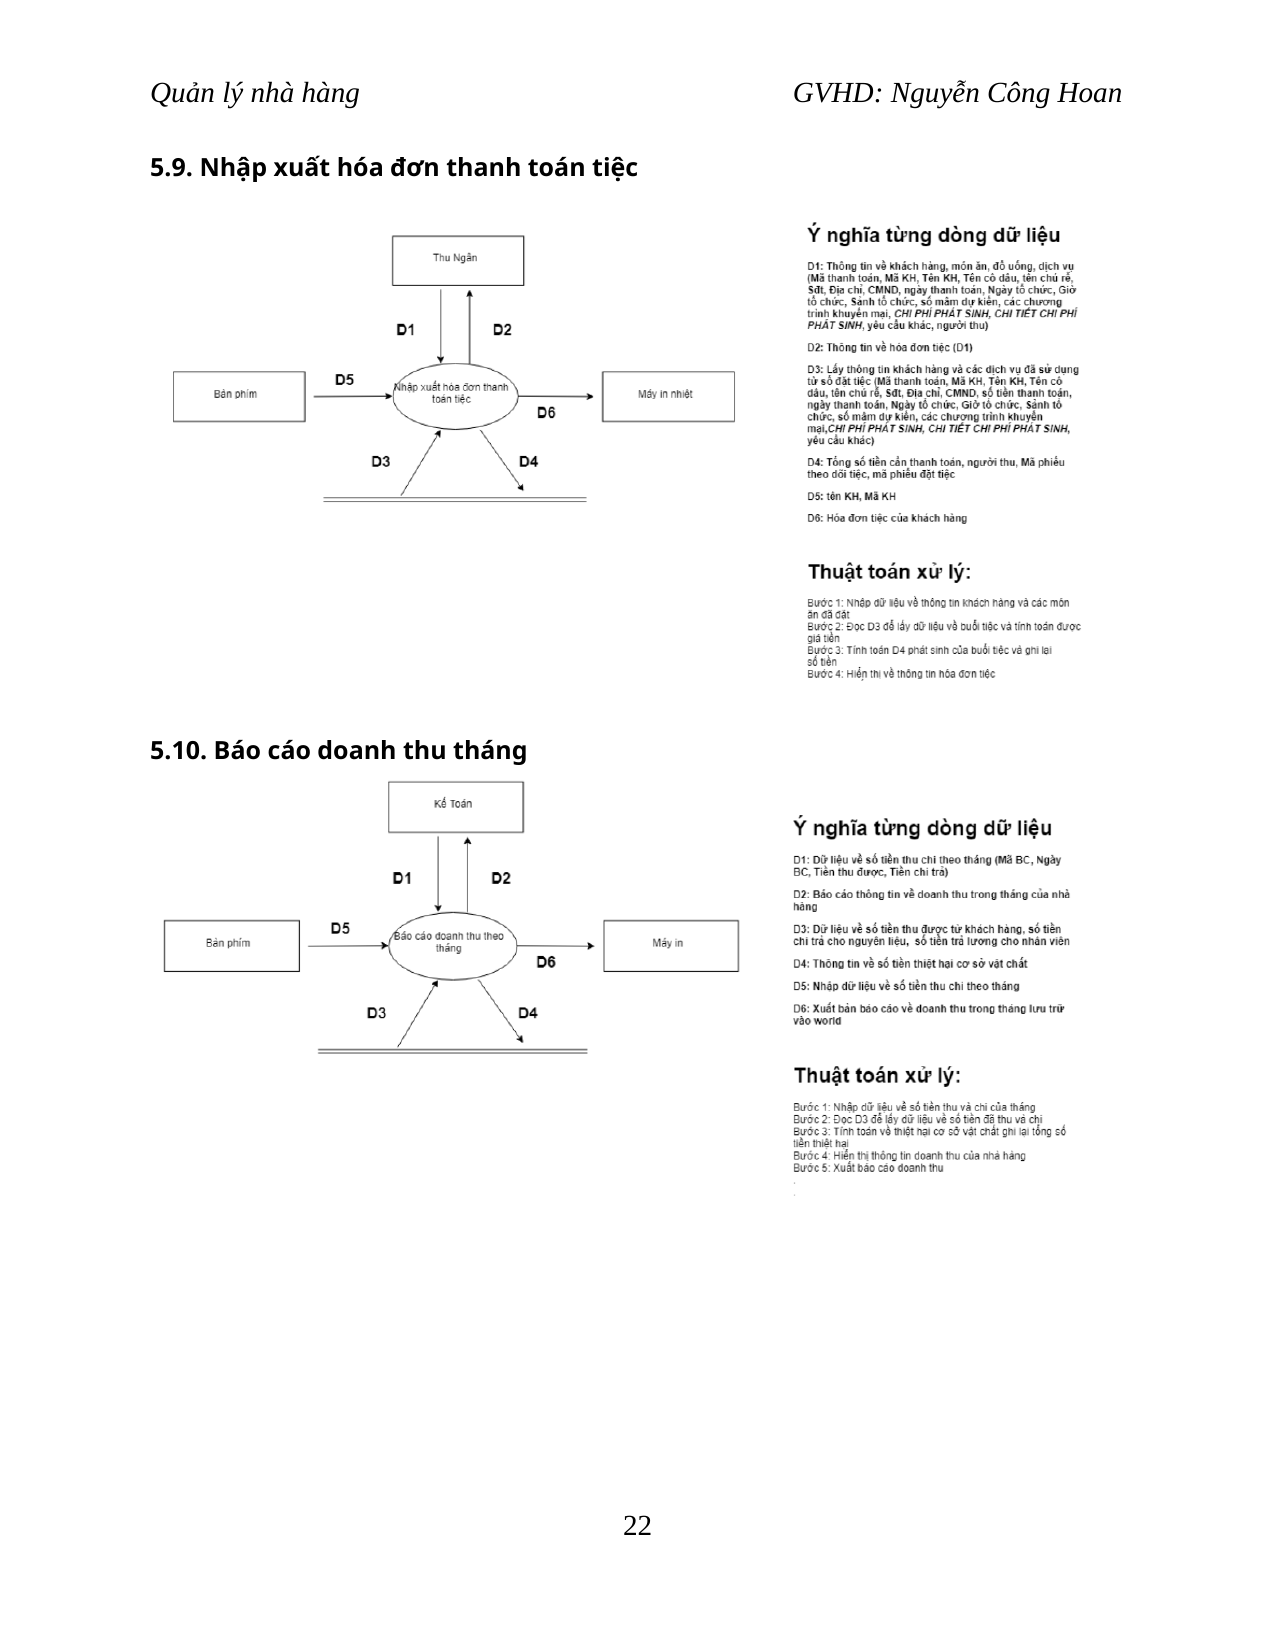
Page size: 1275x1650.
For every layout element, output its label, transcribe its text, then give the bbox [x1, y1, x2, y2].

subtitle 5.10. Báo cáo doanh thu tháng [150, 733, 1125, 767]
picture [150, 186, 1125, 714]
picture [150, 769, 1125, 1217]
subtitle 5.9. Nhập xuất hóa đơn thanh toán tiệc [150, 150, 1125, 184]
